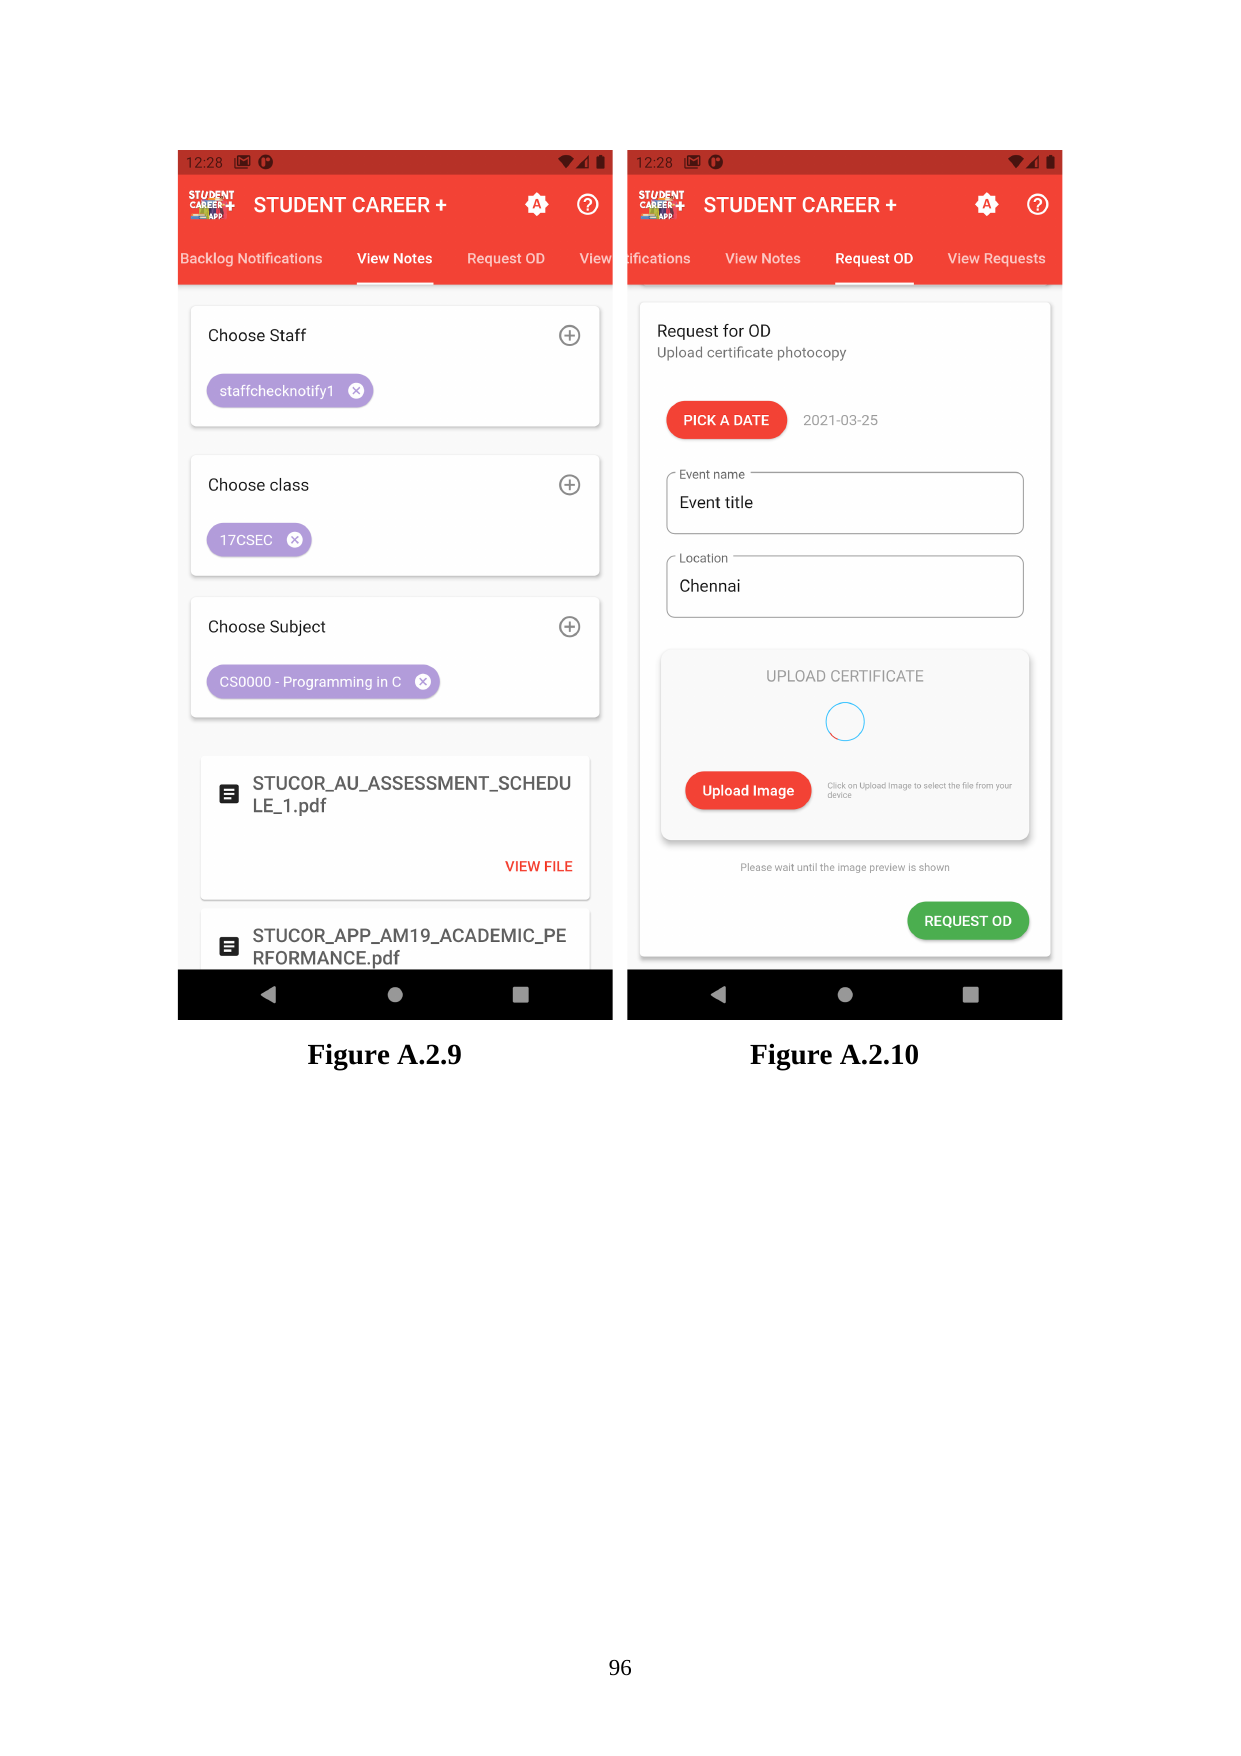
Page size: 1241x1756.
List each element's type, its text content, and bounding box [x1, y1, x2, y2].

text Figure A.2.9 Figure A.2.10 [300, 1037, 1090, 1070]
picture [627, 150, 1063, 1020]
picture [177, 150, 613, 1020]
